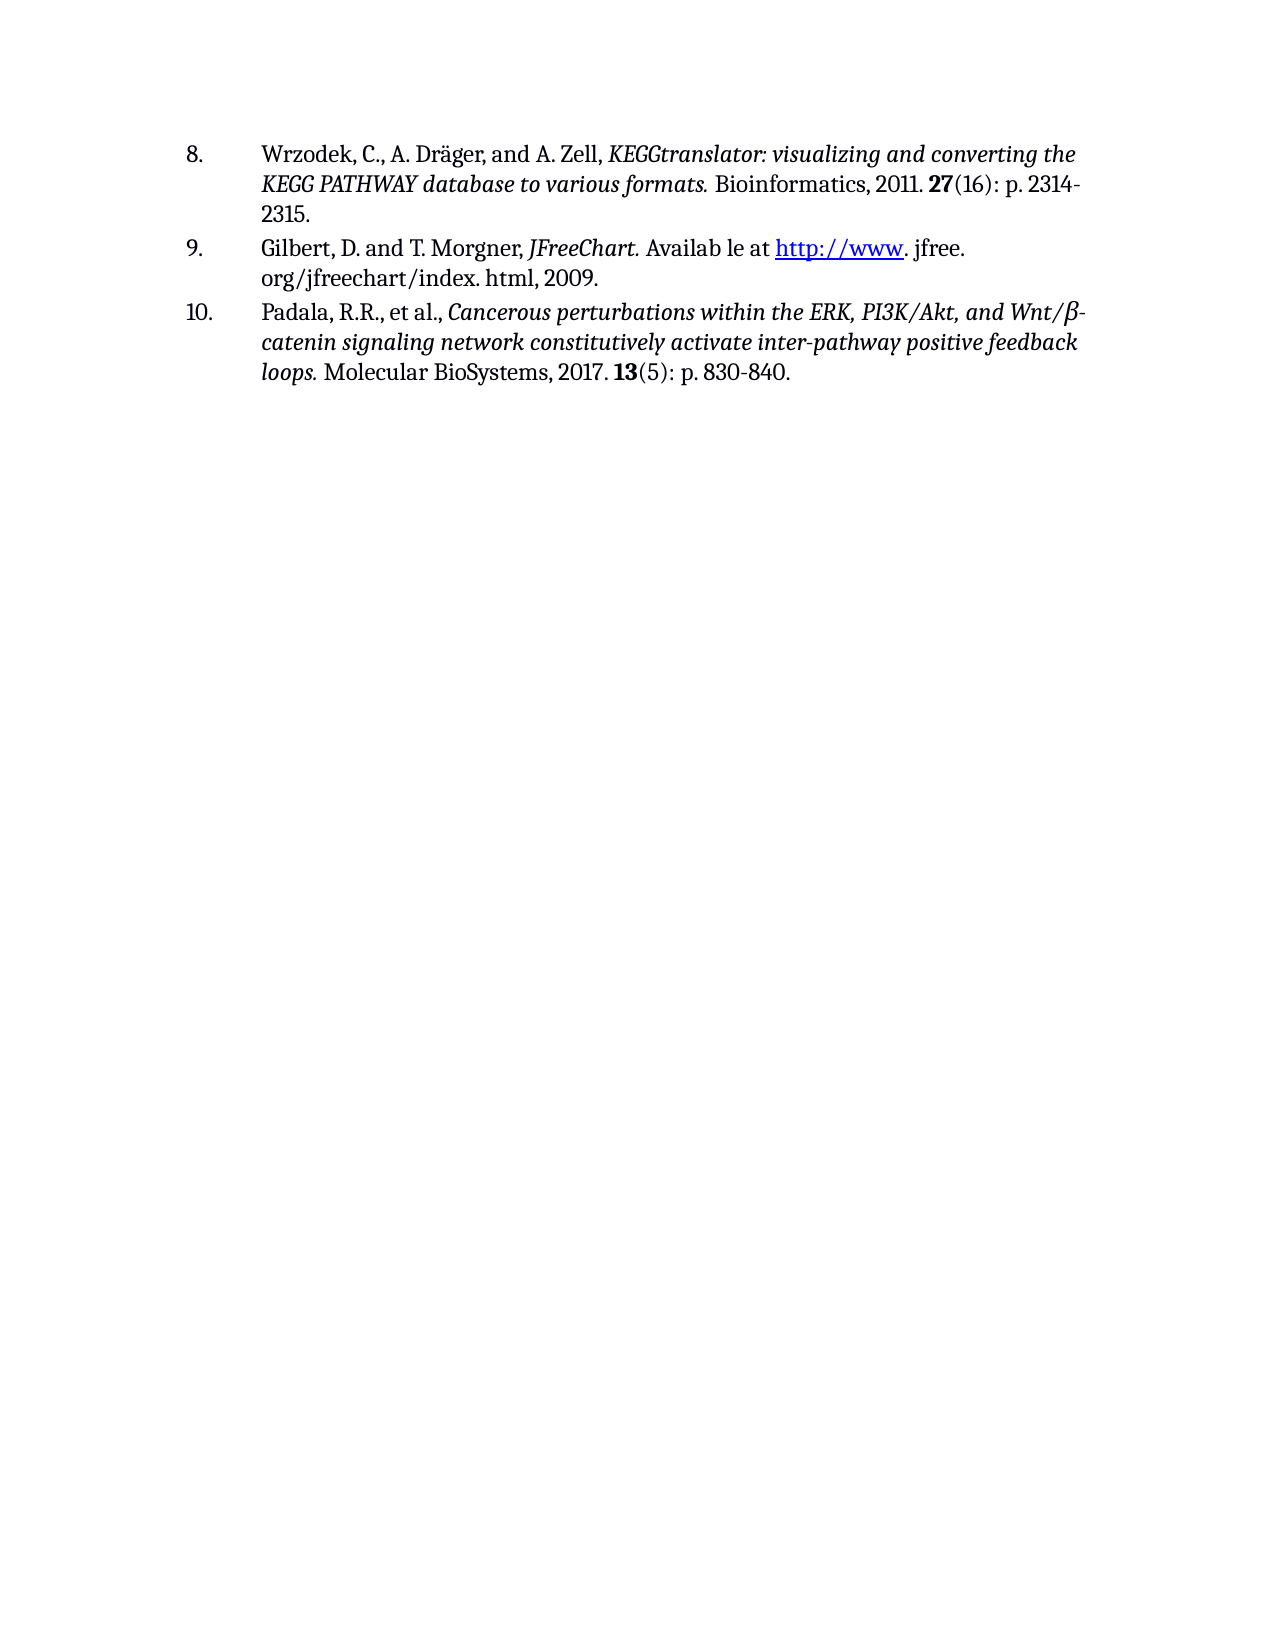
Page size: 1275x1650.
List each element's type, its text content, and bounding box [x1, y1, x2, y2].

list Padala, R.R., et al., Cancerous perturbations within the ERK, PI3K/Akt, and Wnt/β-catenin signaling network constitutively activate inter-pathway positive feedback loops. Molecular BioSystems, 2017. 13(5): p. 830-840. [186, 297, 1094, 386]
list Gilbert, D. and T. Morgner, JFreeChart. Availab le at http://www. jfree. org/jfreechart/index. html, 2009. [186, 234, 1094, 293]
list Wrzodek, C., A. Dräger, and A. Zell, KEGGtranslator: visualizing and converting the KEGG PATHWAY database to various formats. Bioinformatics, 2011. 27(16): p. 2314-2315. [186, 140, 1094, 229]
